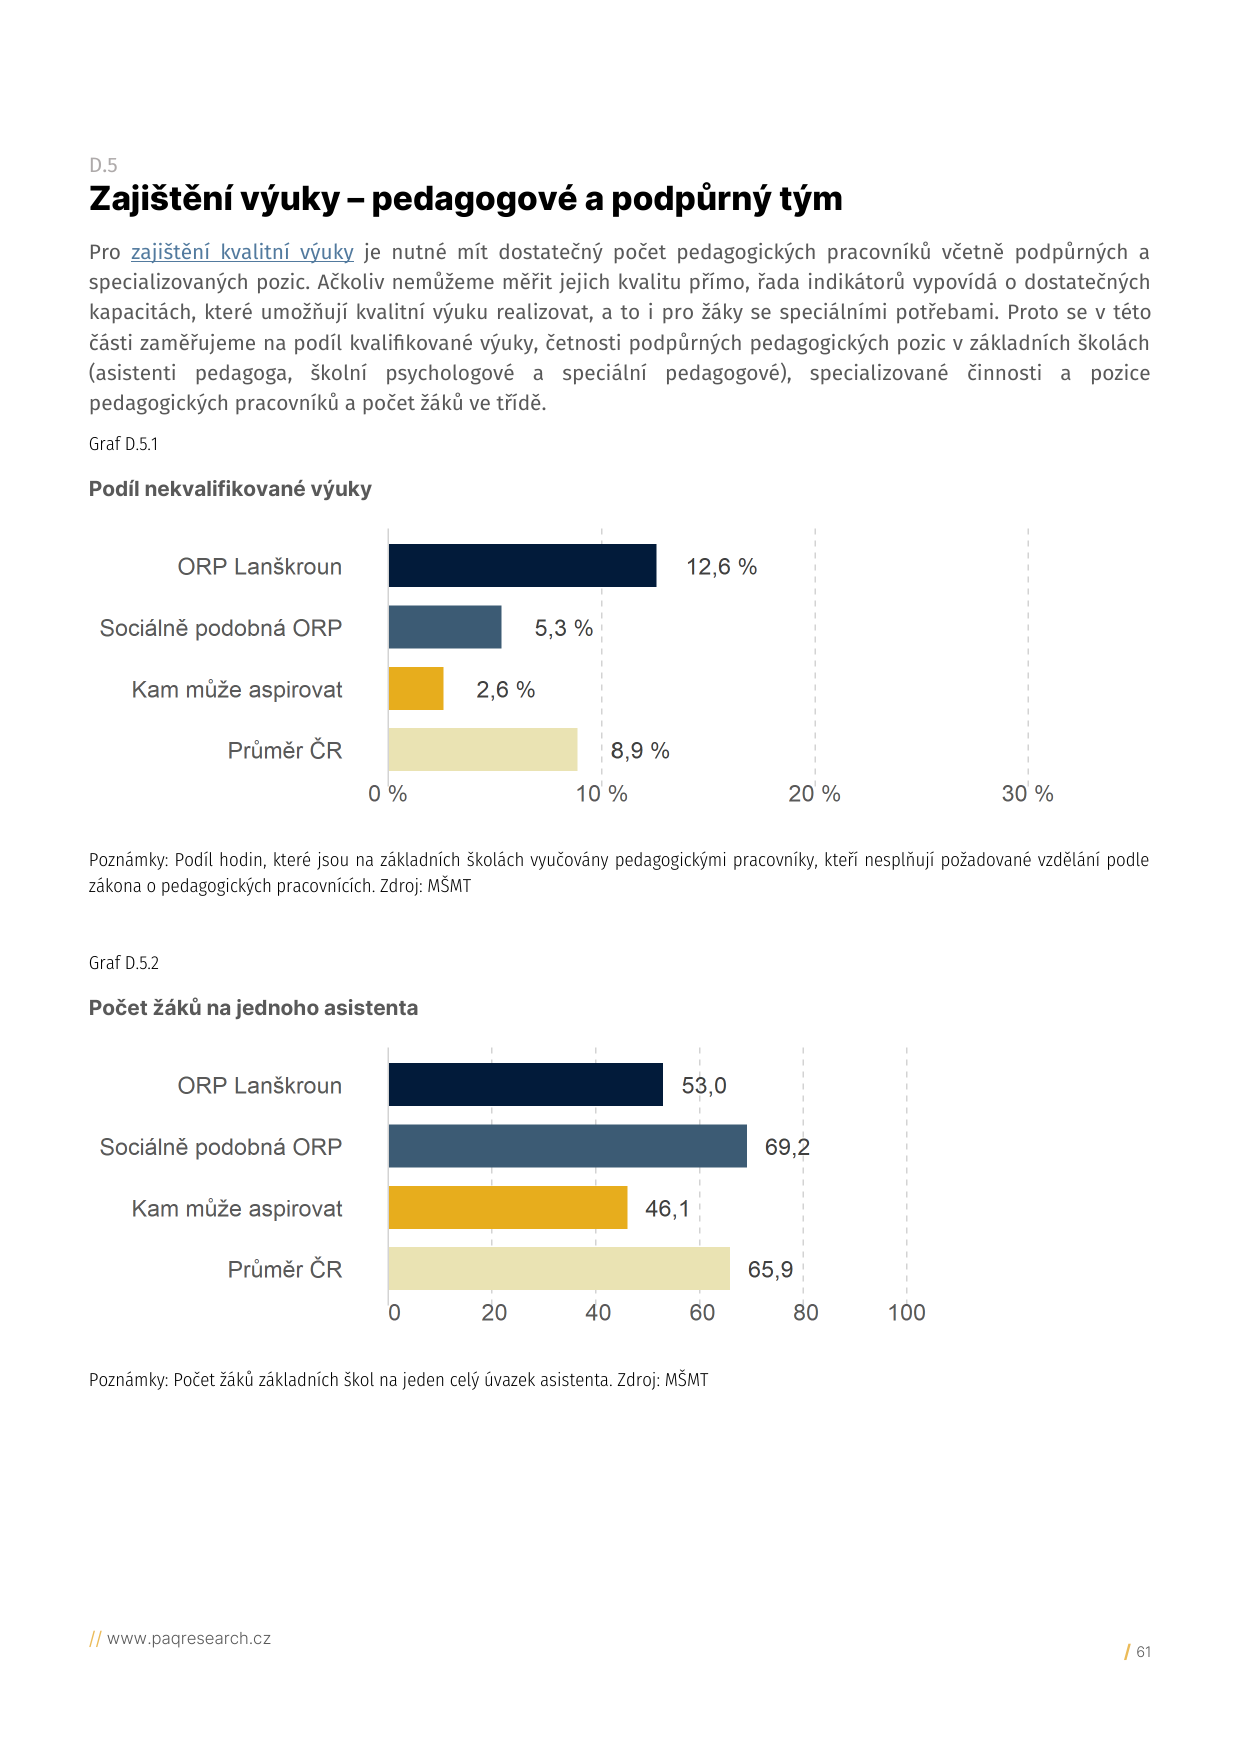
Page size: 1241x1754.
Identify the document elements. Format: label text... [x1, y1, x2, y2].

subtitle Zajištění výuky – pedagogové a podpůrný tým [89, 178, 1152, 218]
text Poznámky: Počet žáků základních škol na jeden celý úvazek asistenta. Zdroj: MŠMT [89, 1368, 1152, 1391]
text Graf D.5.1 [89, 433, 1152, 455]
text Pro zajištění kvalitní výuky je nutné mít dostatečný počet pedagogických pracovníků včetně podpůrných a specializovaných pozic. Ačkoliv nemůžeme měřit jejich kvalitu přímo, řada indikátorů vypovídá o dostatečných kapacitách, které umožňují kvalitní výuku realizovat, a to i pro žáky se speciálními potřebami. Proto se v této části zaměřujeme na podíl kvalifikované výuky, četnosti podpůrných pedagogických pozic v základních školách (asistenti pedagoga, školní psychologové a speciální pedagogové), specializované činnosti a pozice pedagogických pracovníků a počet žáků ve třídě. [89, 235, 1152, 416]
text Poznámky: Podíl hodin, které jsou na základních školách vyučovány pedagogickými pracovníky, kteří nesplňují požadované vzdělání podle zákona o pedagogických pracovnících. Zdroj: MŠMT [89, 849, 1152, 898]
picture [88, 1020, 1139, 1352]
text Podíl nekvalifikované výuky [89, 471, 1152, 501]
picture [88, 501, 1139, 833]
text Graf D.5.2 [89, 952, 1152, 974]
text Počet žáků na jednoho asistenta [89, 990, 1152, 1020]
text D.5 [89, 148, 1152, 178]
